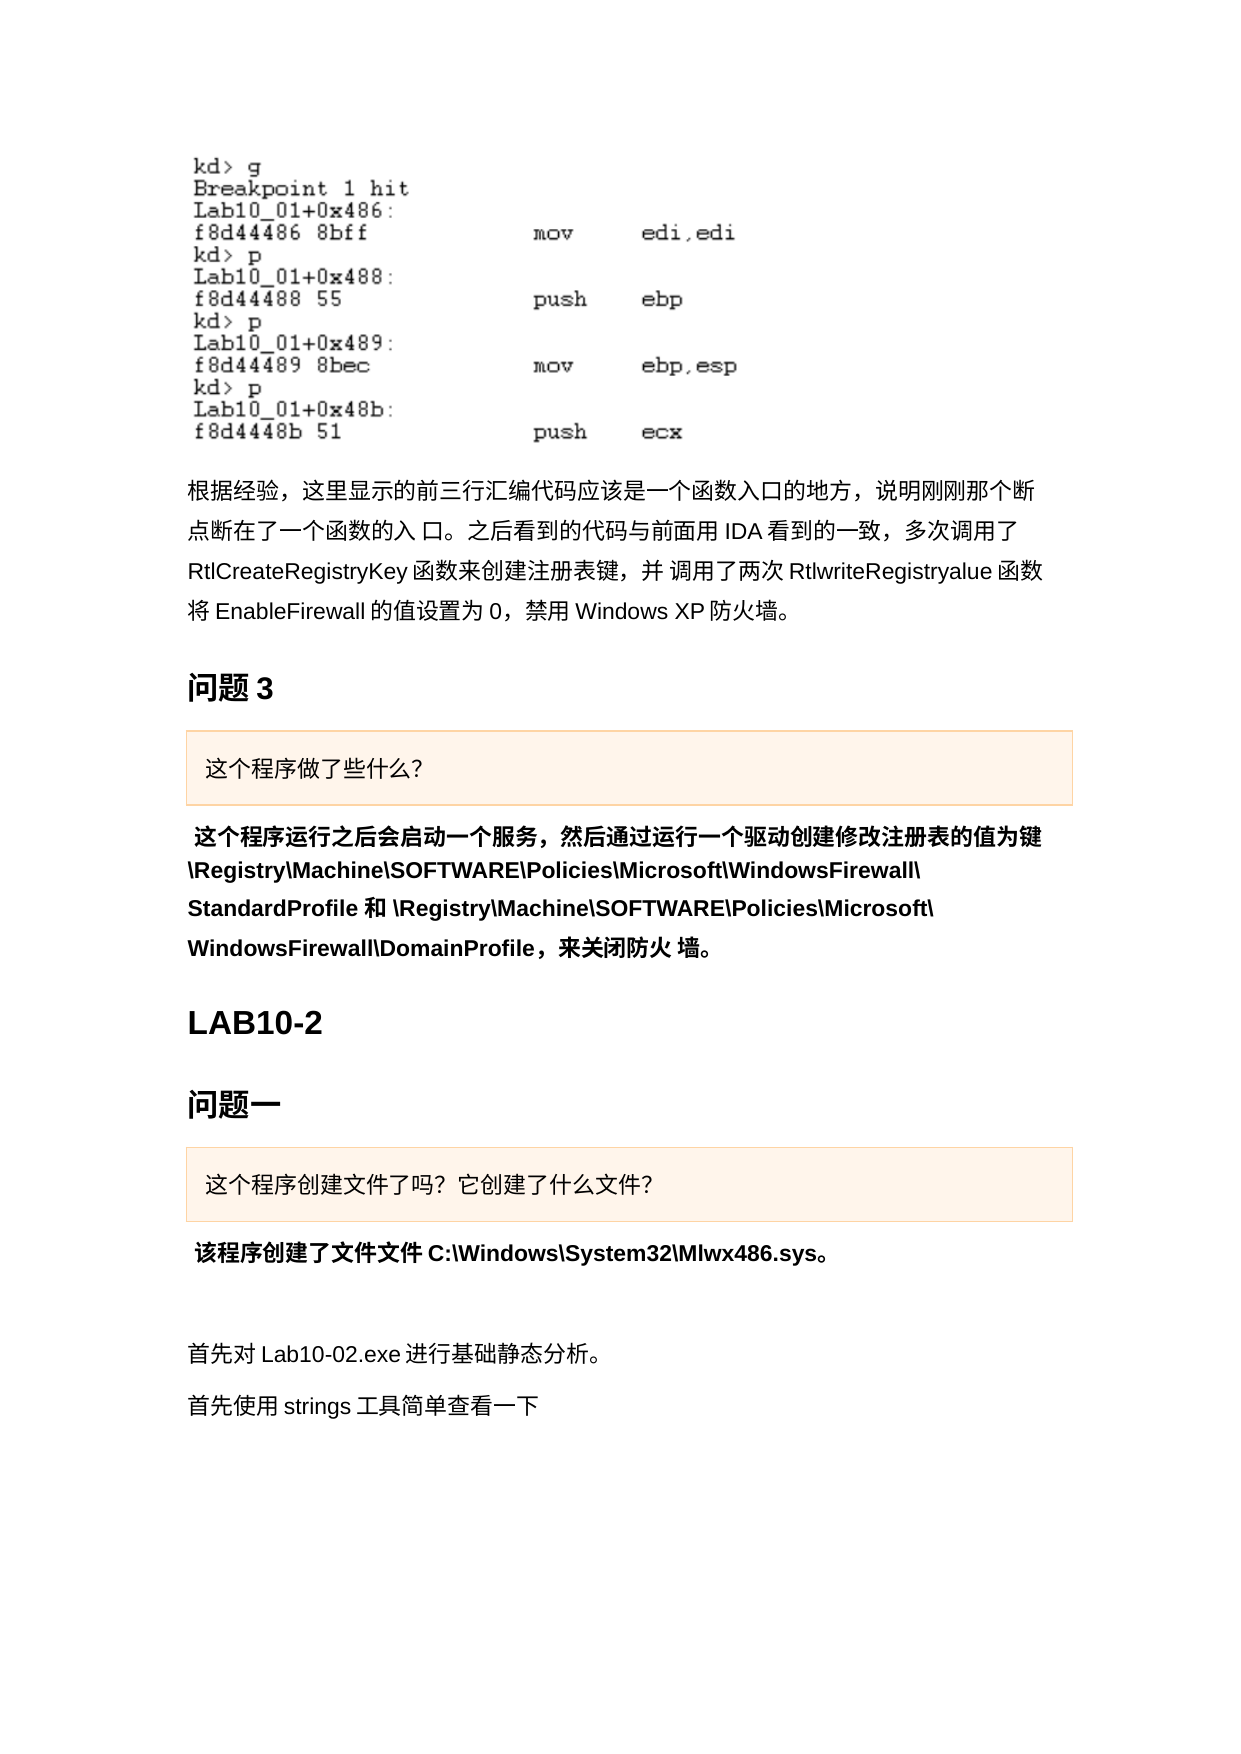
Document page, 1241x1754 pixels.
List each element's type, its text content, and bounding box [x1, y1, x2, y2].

text LAB10-2 [187, 1003, 1053, 1041]
text 问题一 [187, 1080, 1053, 1125]
text 该程序创建了文件文件C:\Windows\System32\Mlwx486.sys。 [187, 1235, 1053, 1268]
text 首先对Lab10-02.exe进行基础静态分析。 [187, 1335, 1053, 1369]
table_header 这个程序做了些什么？ [187, 732, 1072, 804]
text 问题3 [187, 663, 1053, 709]
picture [187, 150, 1074, 455]
text 根据经验，这里显示的前三行汇编代码应该是一个函数入口的地方，说明刚刚那个断点断在了一个函数的入 口。之后看到的代码与前面用IDA看到的一致，多次调用了RtlCreateRegistryKey函数来创建注册表键，并 调用了两次RtlwriteRegistryalue函数将EnableFirewall的值设置为0，禁用Windows XP防火墙。 [187, 473, 1053, 626]
table_header 这个程序创建文件了吗？它创建了什么文件？ [187, 1148, 1072, 1221]
text 首先使用strings工具简单查看一下 [187, 1388, 1053, 1421]
text 这个程序运行之后会启动一个服务，然后通过运行一个驱动创建修改注册表的值为键 \Registry\Machine\SOFTWARE\Policies\Microsoft\WindowsFirewall\StandardProfile 和 \Registry\Machine\SOFTWARE\Policies\Microsoft\WindowsFirewall\DomainProfile，来关闭防火 墙。 [187, 818, 1053, 963]
